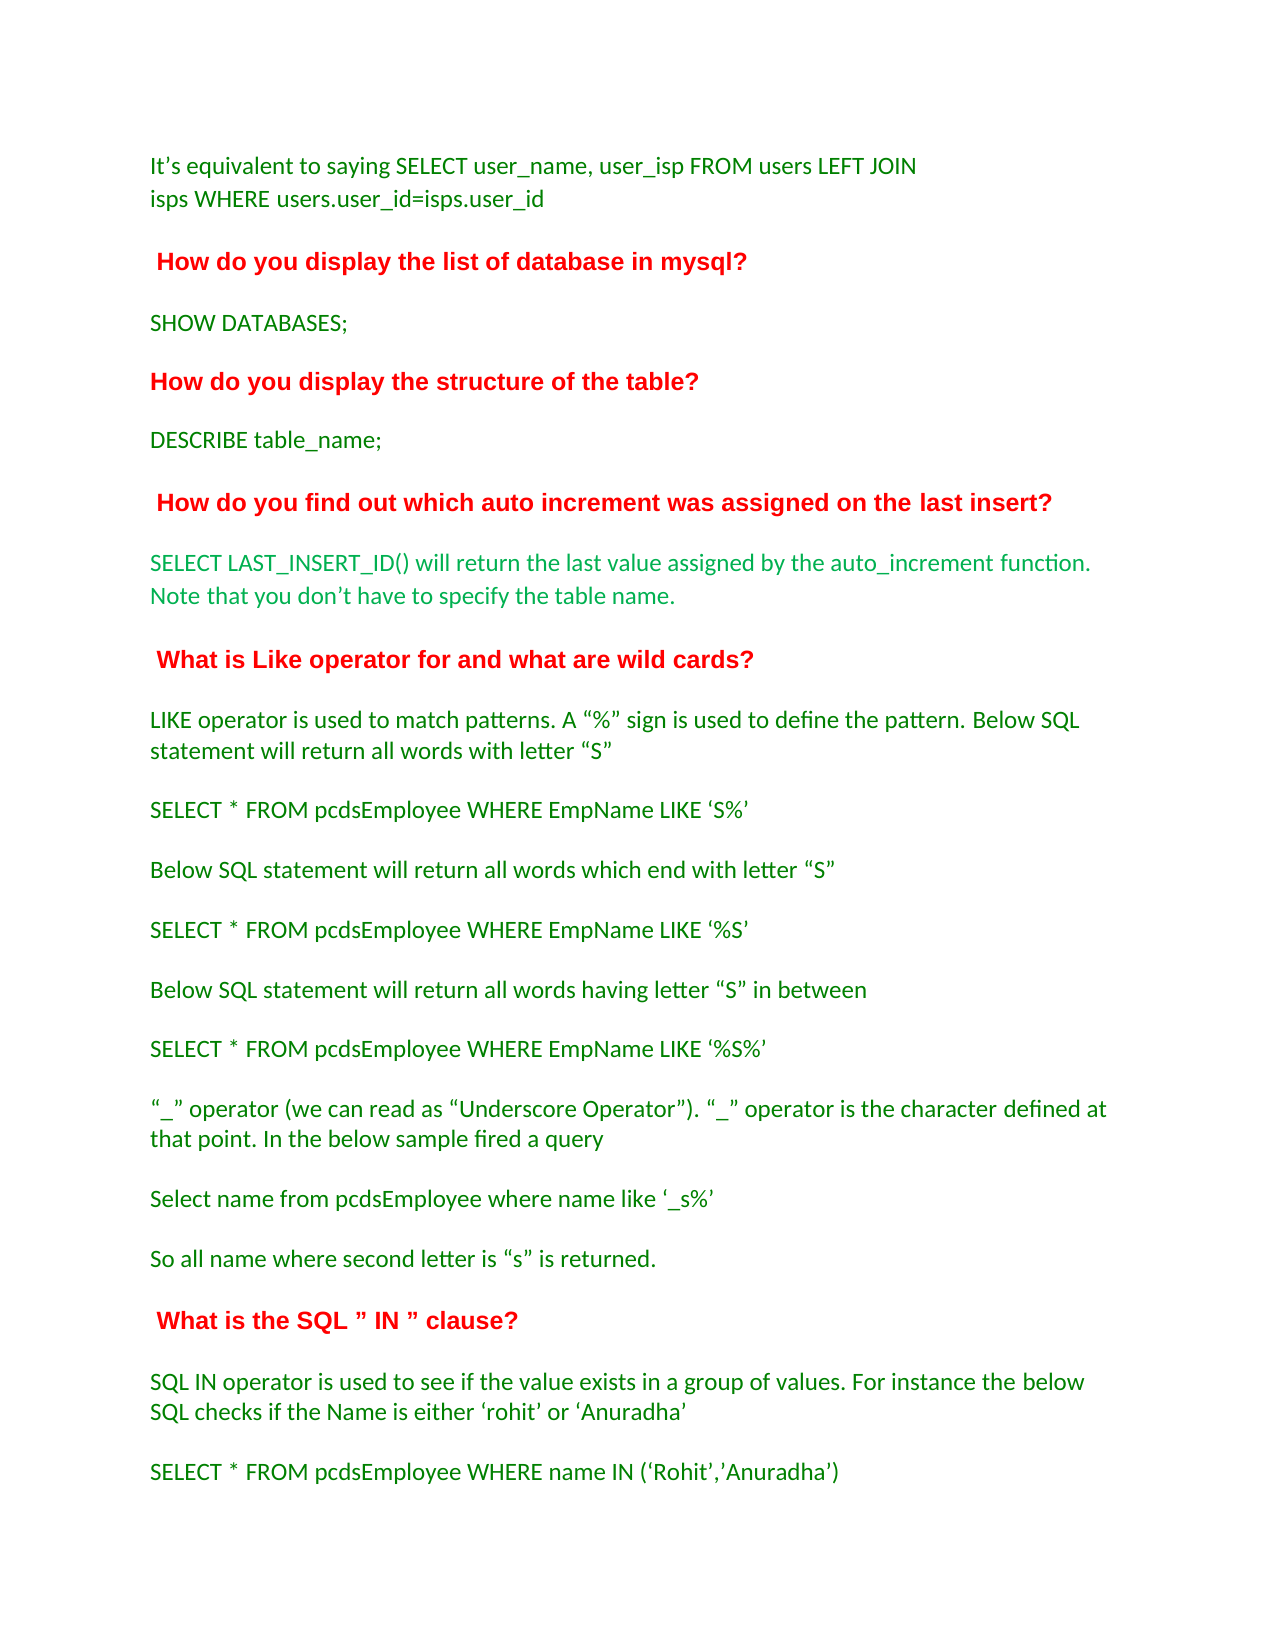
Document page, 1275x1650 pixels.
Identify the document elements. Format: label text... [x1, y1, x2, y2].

text How do you display the structure of the table? [150, 367, 1125, 395]
text What is Like operator for and what are wild cards? [150, 641, 1125, 675]
text It’s equivalent to saying SELECT user_name, user_isp FROM users LEFT JOIN isps WHERE users.user_id=isps.user_id [150, 150, 1125, 214]
text What is the SQL ” IN ” clause? [150, 1303, 1125, 1337]
text How do you find out which auto increment was assigned on the last insert? [150, 484, 1125, 518]
text Select name from pcdsEmployee where name like ‘_s%’ [150, 1183, 1125, 1214]
text SELECT * FROM pcdsEmployee WHERE EmpName LIKE ‘S%’ [150, 795, 1125, 825]
text LIKE operator is used to match patterns. A “%” sign is used to define the pattern. Below SQL statement will return all words with letter “S” [150, 704, 1125, 766]
text SHOW DATABASES; [150, 307, 1125, 337]
text SELECT LAST_INSERT_ID() will return the last value assigned by the auto_increment function. Note that you don’t have to specify the table name. [150, 547, 1125, 612]
text SELECT * FROM pcdsEmployee WHERE name IN (‘Rohit’,’Anuradha’) [150, 1456, 1125, 1487]
text DESCRIBE table_name; [150, 424, 1125, 455]
text Below SQL statement will return all words which end with letter “S” [150, 854, 1125, 885]
text SELECT * FROM pcdsEmployee WHERE EmpName LIKE ‘%S’ [150, 914, 1125, 944]
text “_” operator (we can read as “Underscore Operator”). “_” operator is the character defined at that point. In the below sample fired a query [150, 1093, 1125, 1154]
text Below SQL statement will return all words having letter “S” in between [150, 974, 1125, 1004]
text SQL IN operator is used to see if the value exists in a group of values. For instance the below SQL checks if the Name is either ‘rohit’ or ‘Anuradha’ [150, 1366, 1125, 1427]
text How do you display the list of database in mysql? [150, 244, 1125, 278]
text So all name where second letter is “s” is returned. [150, 1243, 1125, 1273]
text SELECT * FROM pcdsEmployee WHERE EmpName LIKE ‘%S%’ [150, 1033, 1125, 1064]
